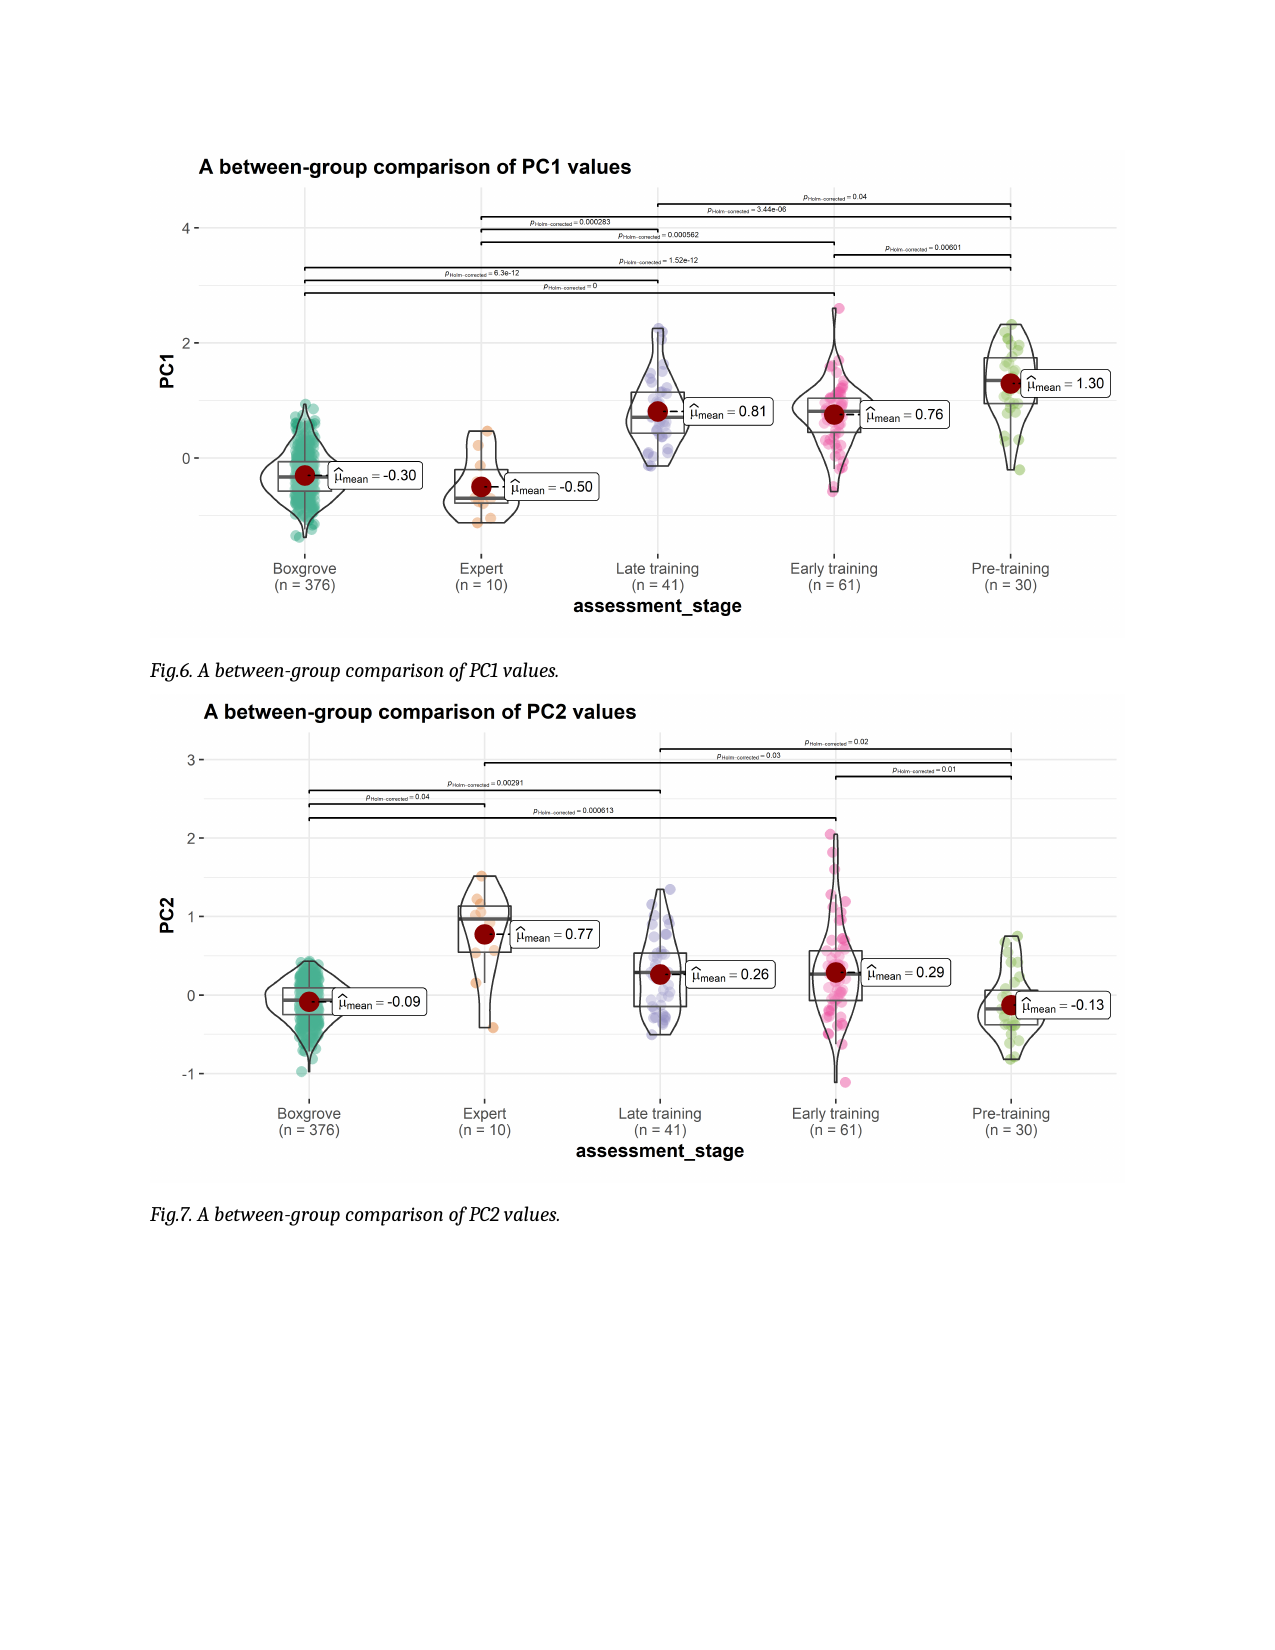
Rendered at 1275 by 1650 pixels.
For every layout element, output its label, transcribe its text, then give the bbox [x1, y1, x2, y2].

picture [150, 150, 1125, 638]
text Fig.6. A between-group comparison of PC1 values. [150, 658, 1125, 682]
text Fig.7. A between-group comparison of PC2 values. [150, 1203, 1125, 1227]
picture [150, 694, 1125, 1183]
